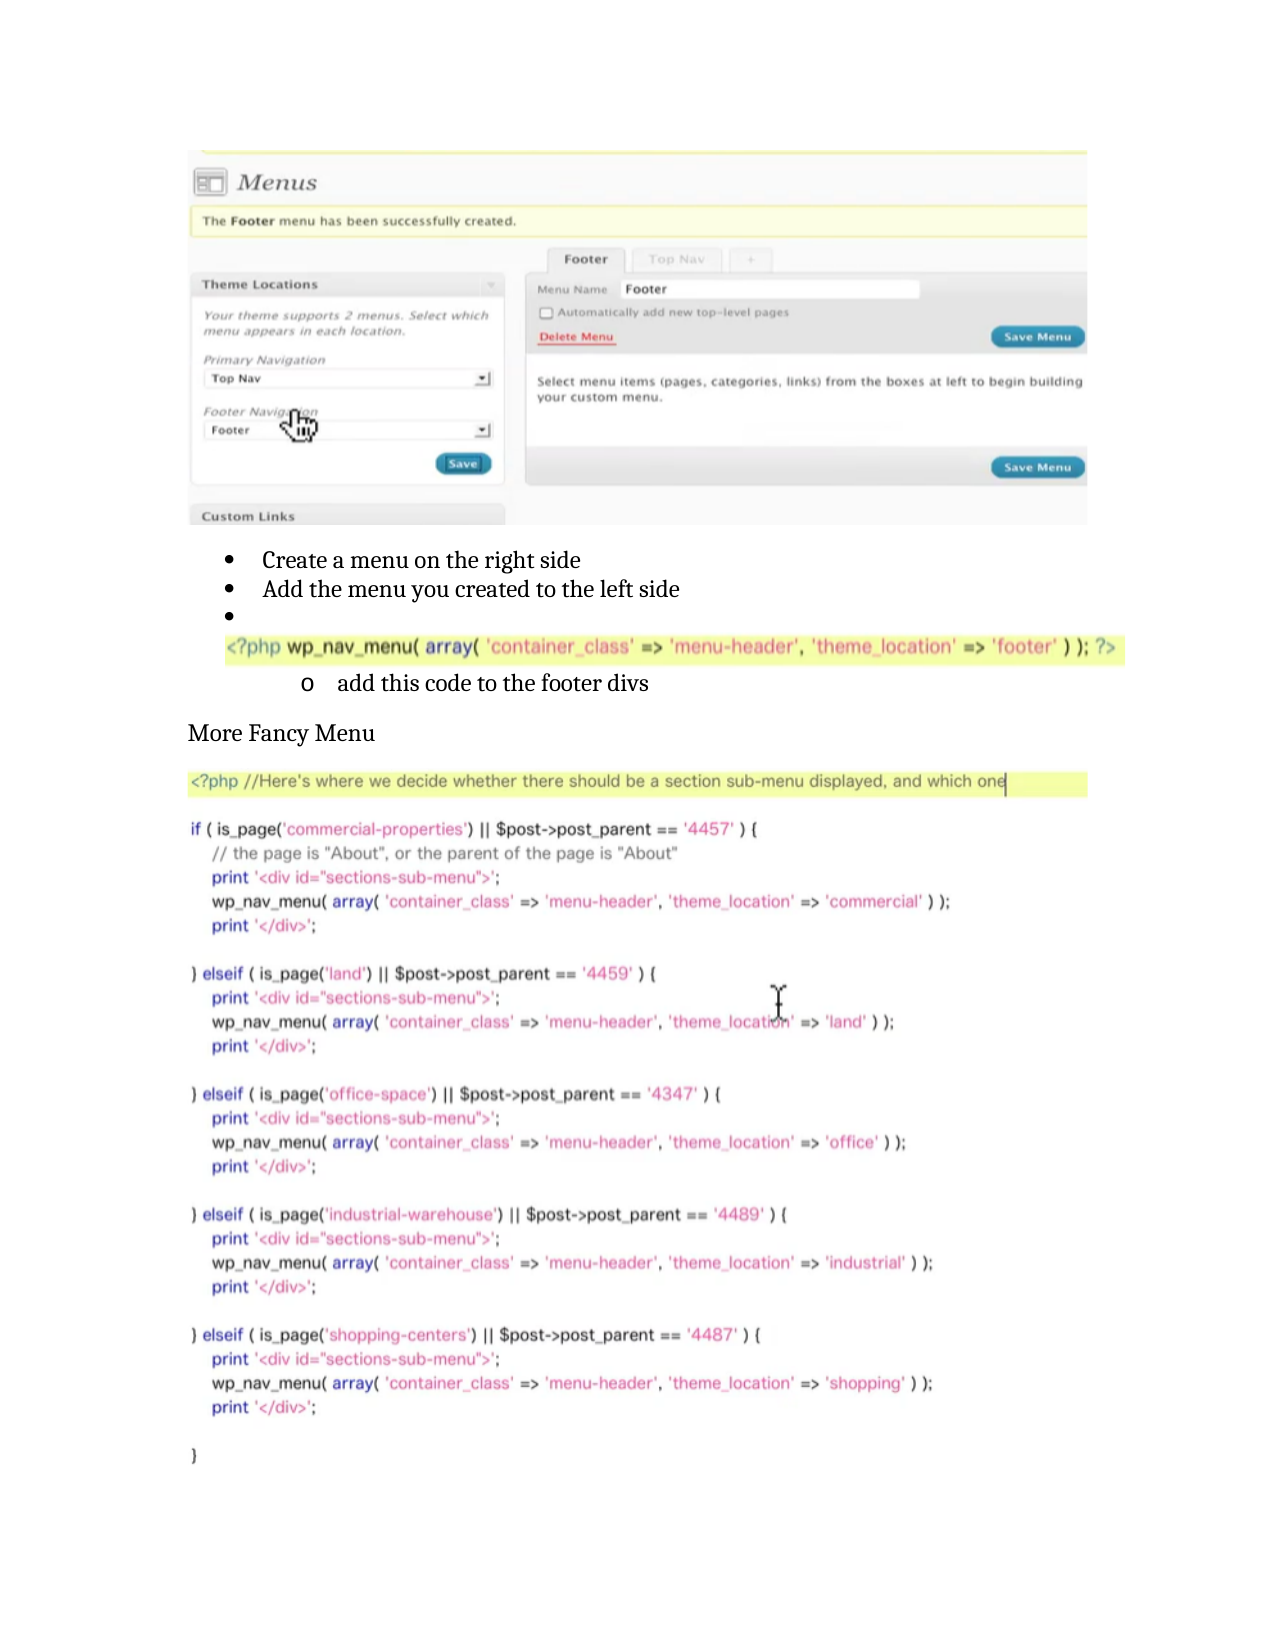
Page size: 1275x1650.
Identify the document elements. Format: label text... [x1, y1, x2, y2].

picture [187, 150, 1088, 525]
picture [225, 632, 1125, 669]
text More Fancy Menu [187, 719, 1087, 748]
list Add the menu you created to the left side [225, 574, 1087, 603]
list add this code to the footer divs [300, 669, 1087, 698]
list Create a menu on the right side [225, 546, 1087, 574]
picture [187, 768, 1088, 1468]
